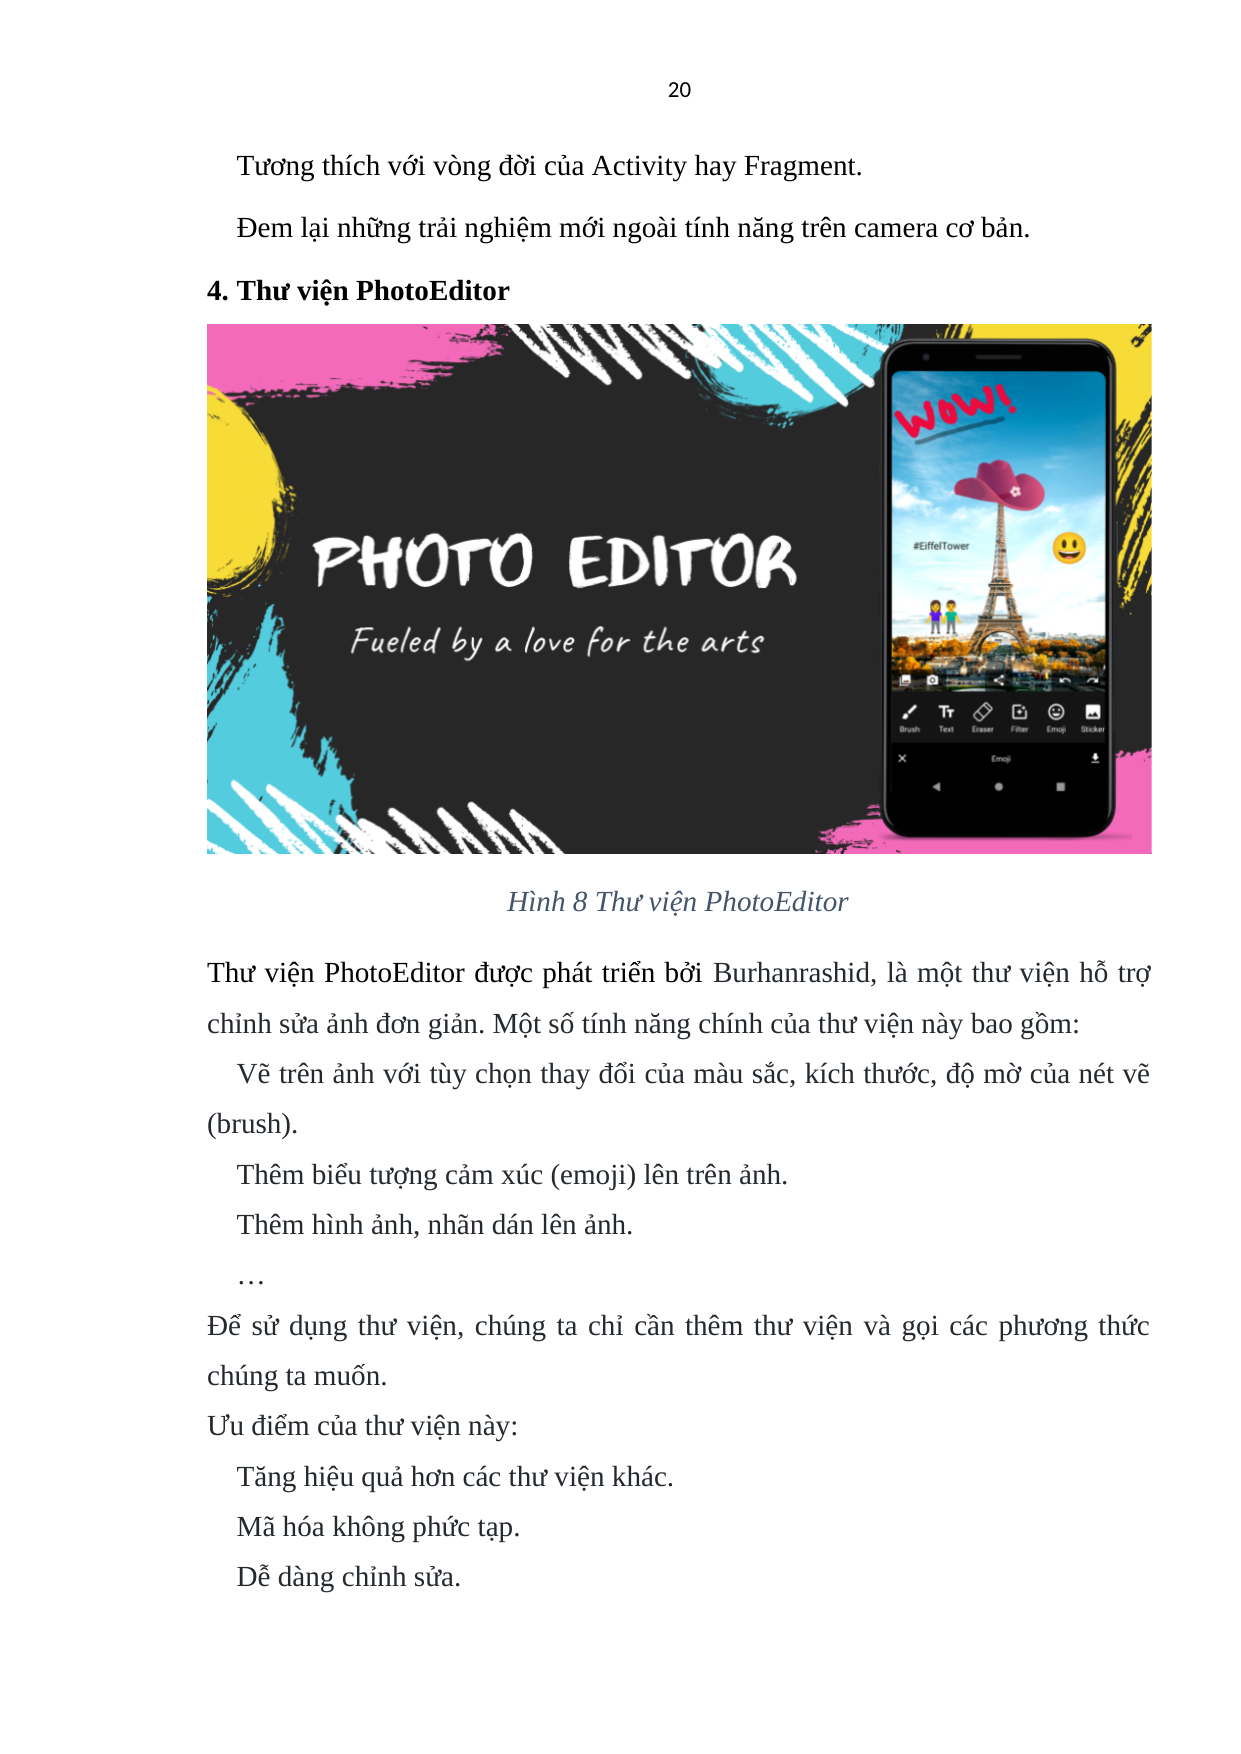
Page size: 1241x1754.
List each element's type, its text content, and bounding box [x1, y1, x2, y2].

text Để sử dụng thư viện, chúng ta chỉ cần thêm thư viện và gọi các phương thức chúng ta muốn. [207, 1308, 1152, 1392]
text … [207, 1257, 1152, 1291]
text Thư viện PhotoEditor được phát triển bởi Burhanrashid, là một thư viện hỗ trợ chỉnh sửa ảnh đơn giản. Một số tính năng chính của thư viện này bao gồm: [207, 956, 1152, 1039]
text Ưu điểm của thư viện này: [207, 1408, 1152, 1442]
text Tương thích với vòng đời của Activity hay Fragment. [207, 148, 1152, 181]
text Dễ dàng chỉnh sửa. [207, 1559, 1152, 1593]
text Mã hóa không phức tạp. [207, 1509, 1152, 1542]
text Hình 8 Thư viện PhotoEditor [207, 884, 1152, 918]
text Vẽ trên ảnh với tùy chọn thay đổi của màu sắc, kích thước, độ mờ của nét vẽ (brush). [207, 1056, 1152, 1140]
text Thêm hình ảnh, nhãn dán lên ảnh. [207, 1207, 1152, 1241]
picture [206, 323, 1152, 854]
text Đem lại những trải nghiệm mới ngoài tính năng trên camera cơ bản. [207, 211, 1152, 244]
text Tăng hiệu quả hơn các thư viện khác. [207, 1459, 1152, 1492]
subtitle Thư viện PhotoEditor [207, 273, 1152, 307]
text Thêm biểu tượng cảm xúc (emoji) lên trên ảnh. [207, 1157, 1152, 1190]
